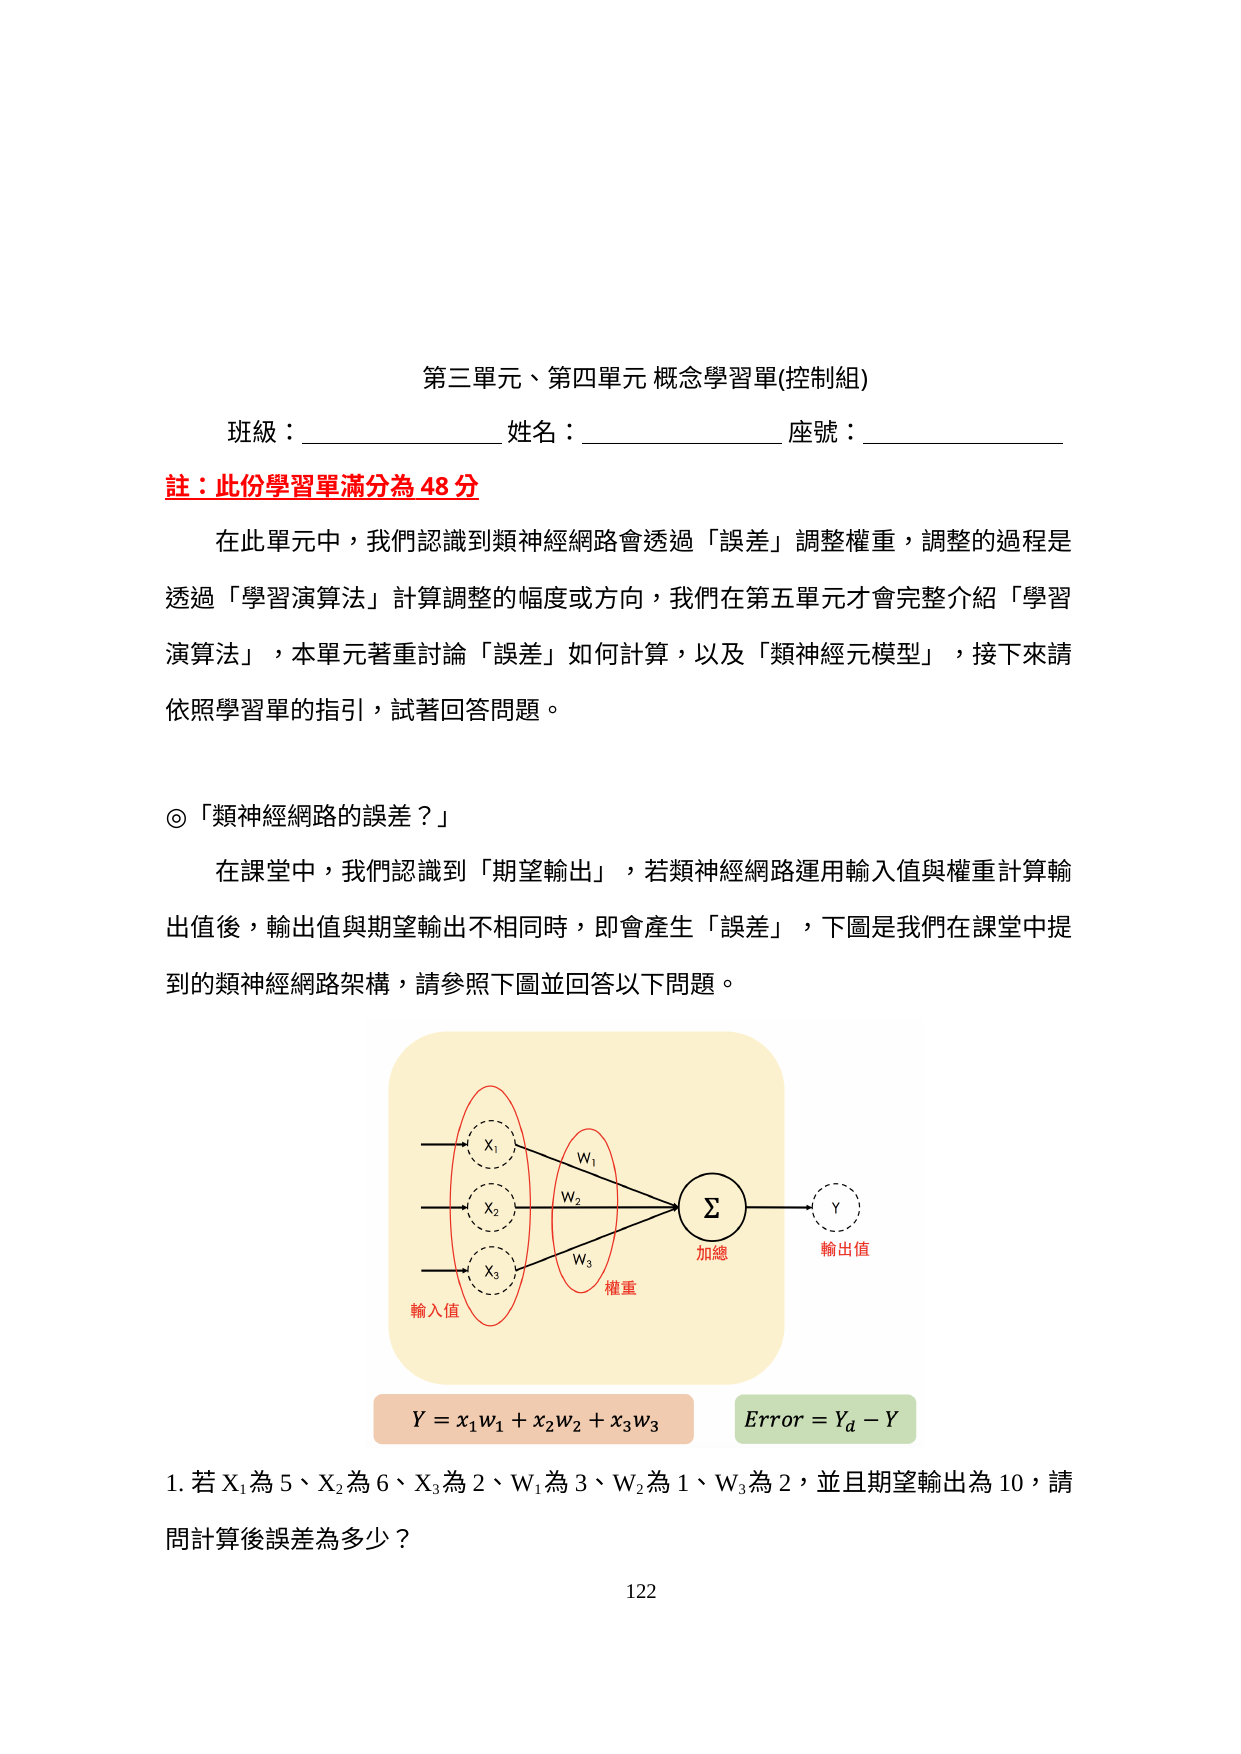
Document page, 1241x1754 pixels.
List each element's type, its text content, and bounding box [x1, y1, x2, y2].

picture [366, 1019, 924, 1448]
text 班級：＿＿＿＿＿＿＿＿ 姓名：＿＿＿＿＿＿＿＿ 座號：＿＿＿＿＿＿＿＿ [165, 412, 1075, 449]
text 在課堂中，我們認識到「期望輸出」，若類神經網路運用輸入值與權重計算輸出值後，輸出值與期望輸出不相同時，即會產生「誤差」，下圖是我們在課堂中提到的類神經網路架構，請參照下圖並回答以下問題。 [165, 851, 1075, 1001]
text ◎「類神經網路的誤差？」 [165, 797, 1075, 833]
text 第三單元、第四單元 概念學習單(控制組) [165, 358, 1075, 394]
text 在此單元中，我們認識到類神經網路會透過「誤差」調整權重，調整的過程是透過「學習演算法」計算調整的幅度或方向，我們在第五單元才會完整介紹「學習演算法」，本單元著重討論「誤差」如何計算，以及「類神經元模型」，接下來請依照學習單的指引，試著回答問題。 [165, 521, 1075, 727]
text 註：此份學習單滿分為48分 [165, 467, 1075, 503]
text 1. 若X1為5、X2為6、X3為2、W1為3、W2為1、W3為2，並且期望輸出為10，請問計算後誤差為多少？ [165, 1462, 1075, 1556]
